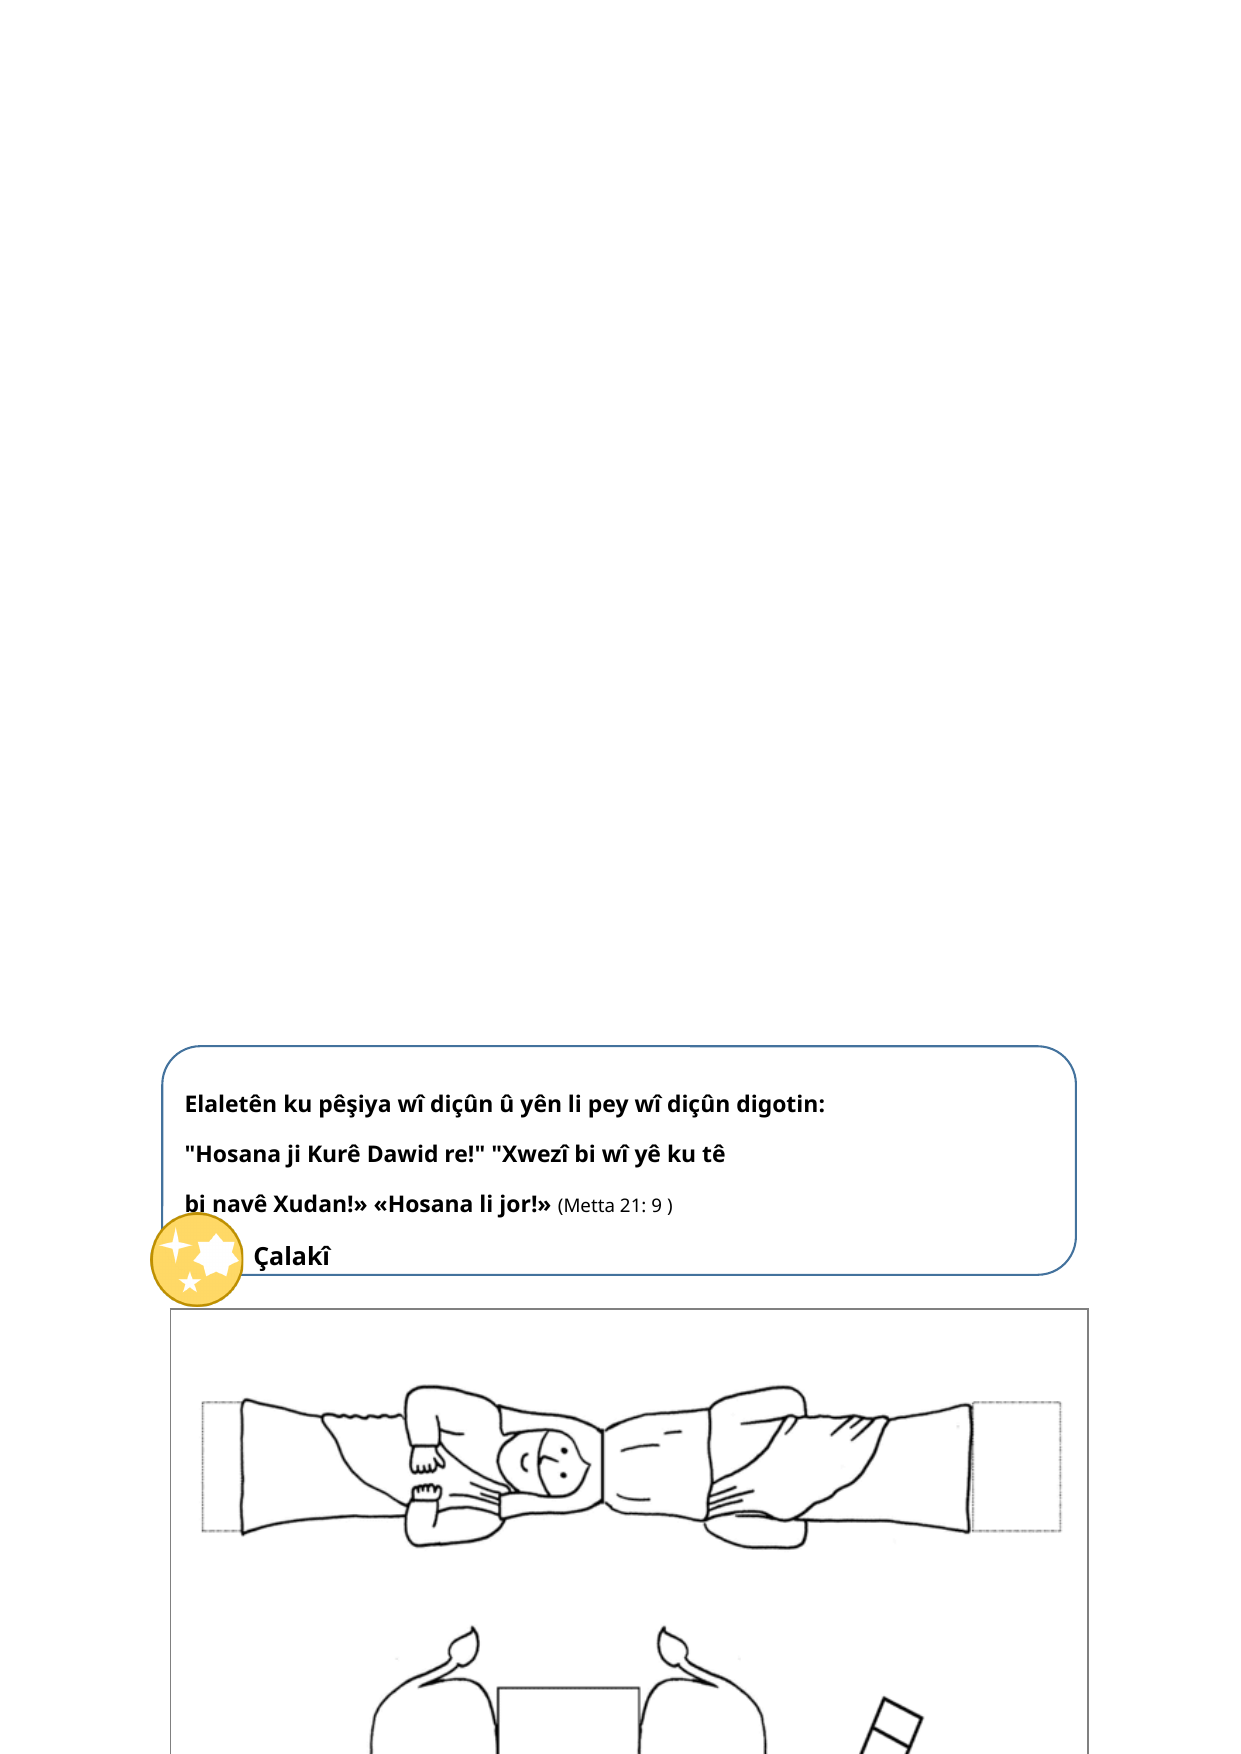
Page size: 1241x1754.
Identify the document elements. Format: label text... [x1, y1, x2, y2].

text bi navê Xudan!» «Hosana li jor!» (Metta 21: 9 ) [150, 1188, 1090, 1220]
picture [150, 1212, 244, 1307]
picture [171, 1310, 1087, 1754]
text Elaletên ku pêşiya wî diçûn û yên li pey wî diçûn digotin: [150, 1088, 1090, 1119]
text "Hosana ji Kurê Dawid re!" "Xwezî bi wî yê ku tê [150, 1138, 1090, 1169]
text Çalakî [244, 1239, 1090, 1273]
